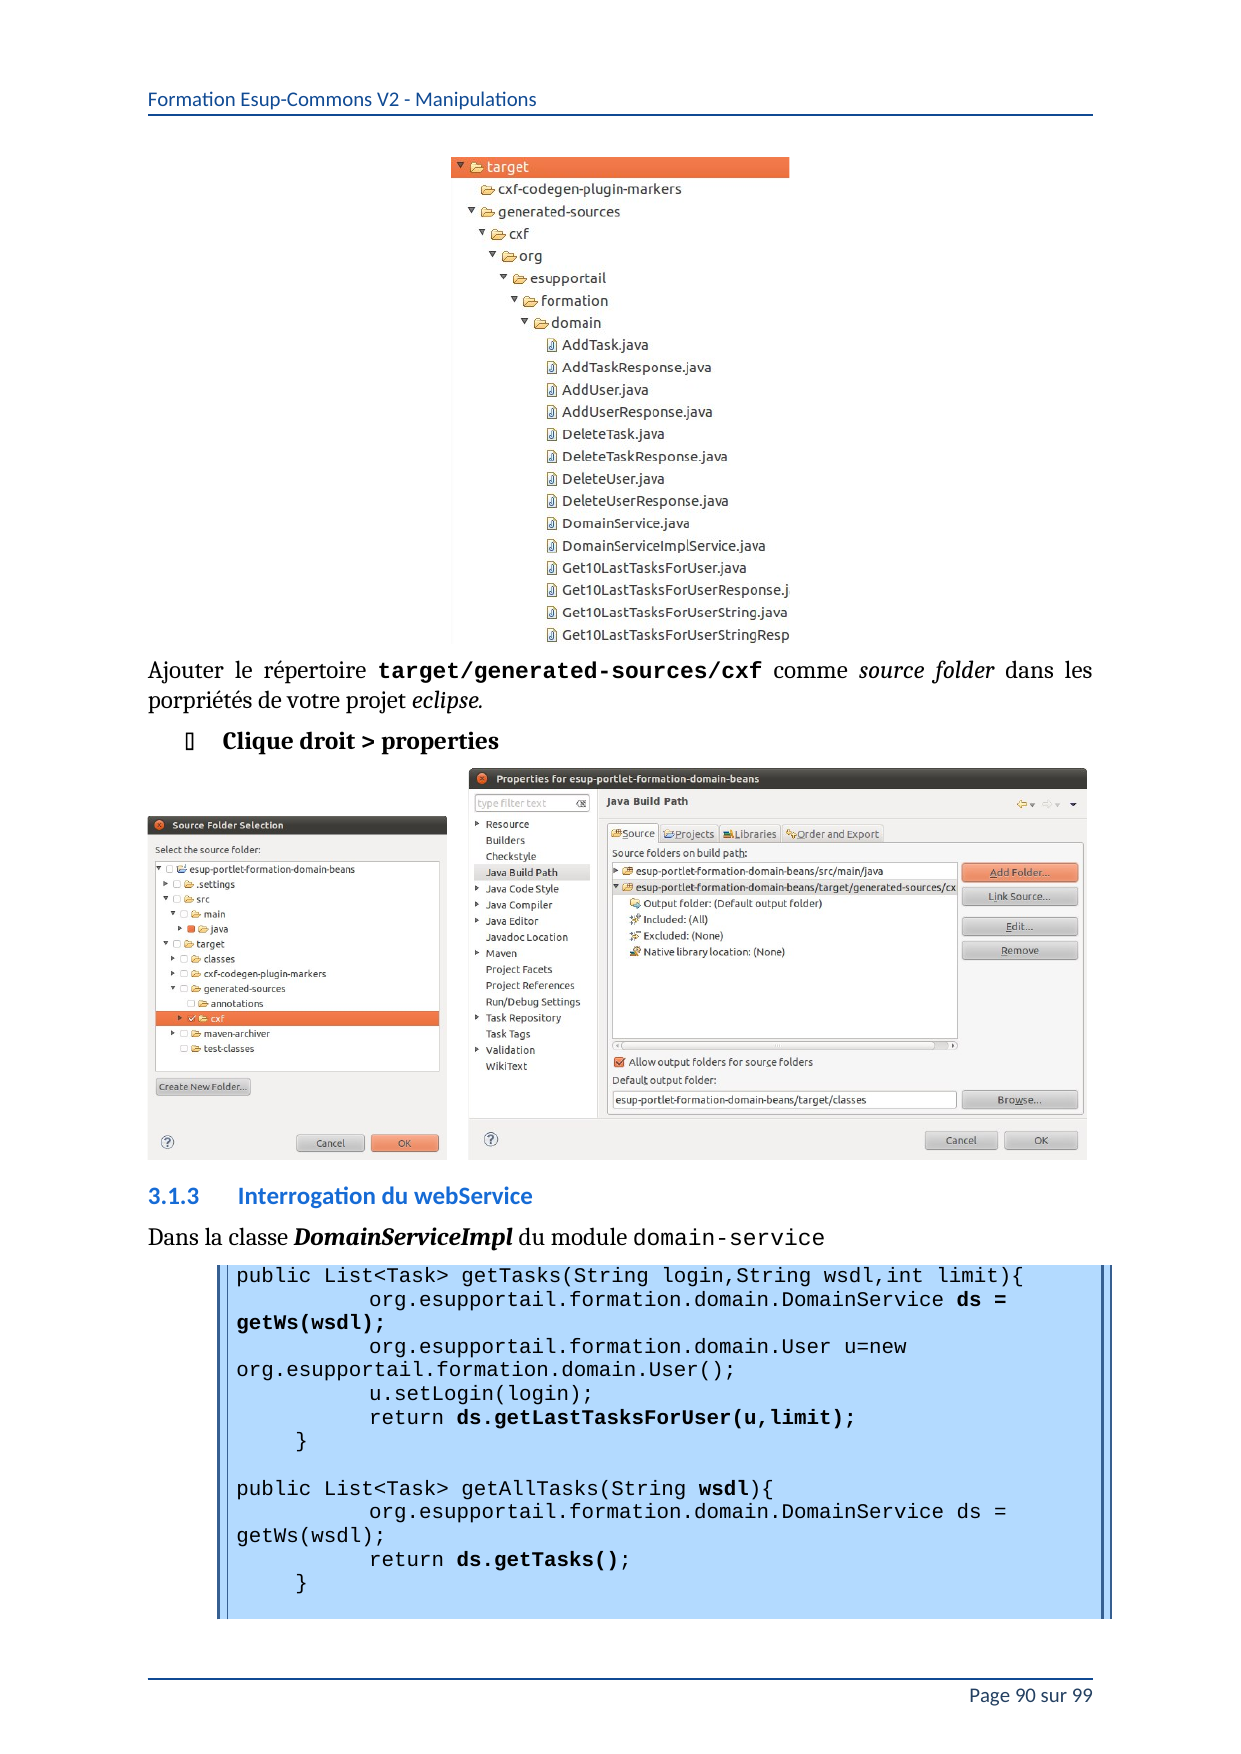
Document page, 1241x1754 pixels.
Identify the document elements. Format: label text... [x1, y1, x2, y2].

text org.esupportail.formation.domain.User u=new org.esupportail.formation.domain.User(); [228, 1336, 1101, 1383]
text org.esupportail.formation.domain.DomainService ds = getWs(wsdl); [228, 1288, 1101, 1336]
subtitle Interrogation du webService [148, 1180, 1093, 1211]
text } [228, 1572, 1101, 1596]
picture [147, 816, 447, 1160]
text public List<Task> getTasks(String login,String wsdl,int limit){ [228, 1265, 1101, 1288]
text public List<Task> getAllTasks(String wsdl){ [228, 1478, 1101, 1501]
text org.esupportail.formation.domain.DomainService ds = getWs(wsdl); [228, 1501, 1101, 1549]
text return ds.getLastTasksForUser(u,limit); [228, 1407, 1101, 1430]
text Clique droit > properties [185, 727, 1093, 756]
picture [468, 768, 1087, 1160]
text Ajouter le répertoire target/generated-sources/cxf comme source folder dans les porpriétés de votre projet eclipse. [148, 656, 1093, 714]
text return ds.getTasks(); [228, 1549, 1101, 1572]
text } [228, 1430, 1101, 1454]
picture [451, 157, 790, 644]
text Dans la classe DomainServiceImpl du module domain-service [148, 1223, 1093, 1252]
text u.setLogin(login); [228, 1383, 1101, 1407]
